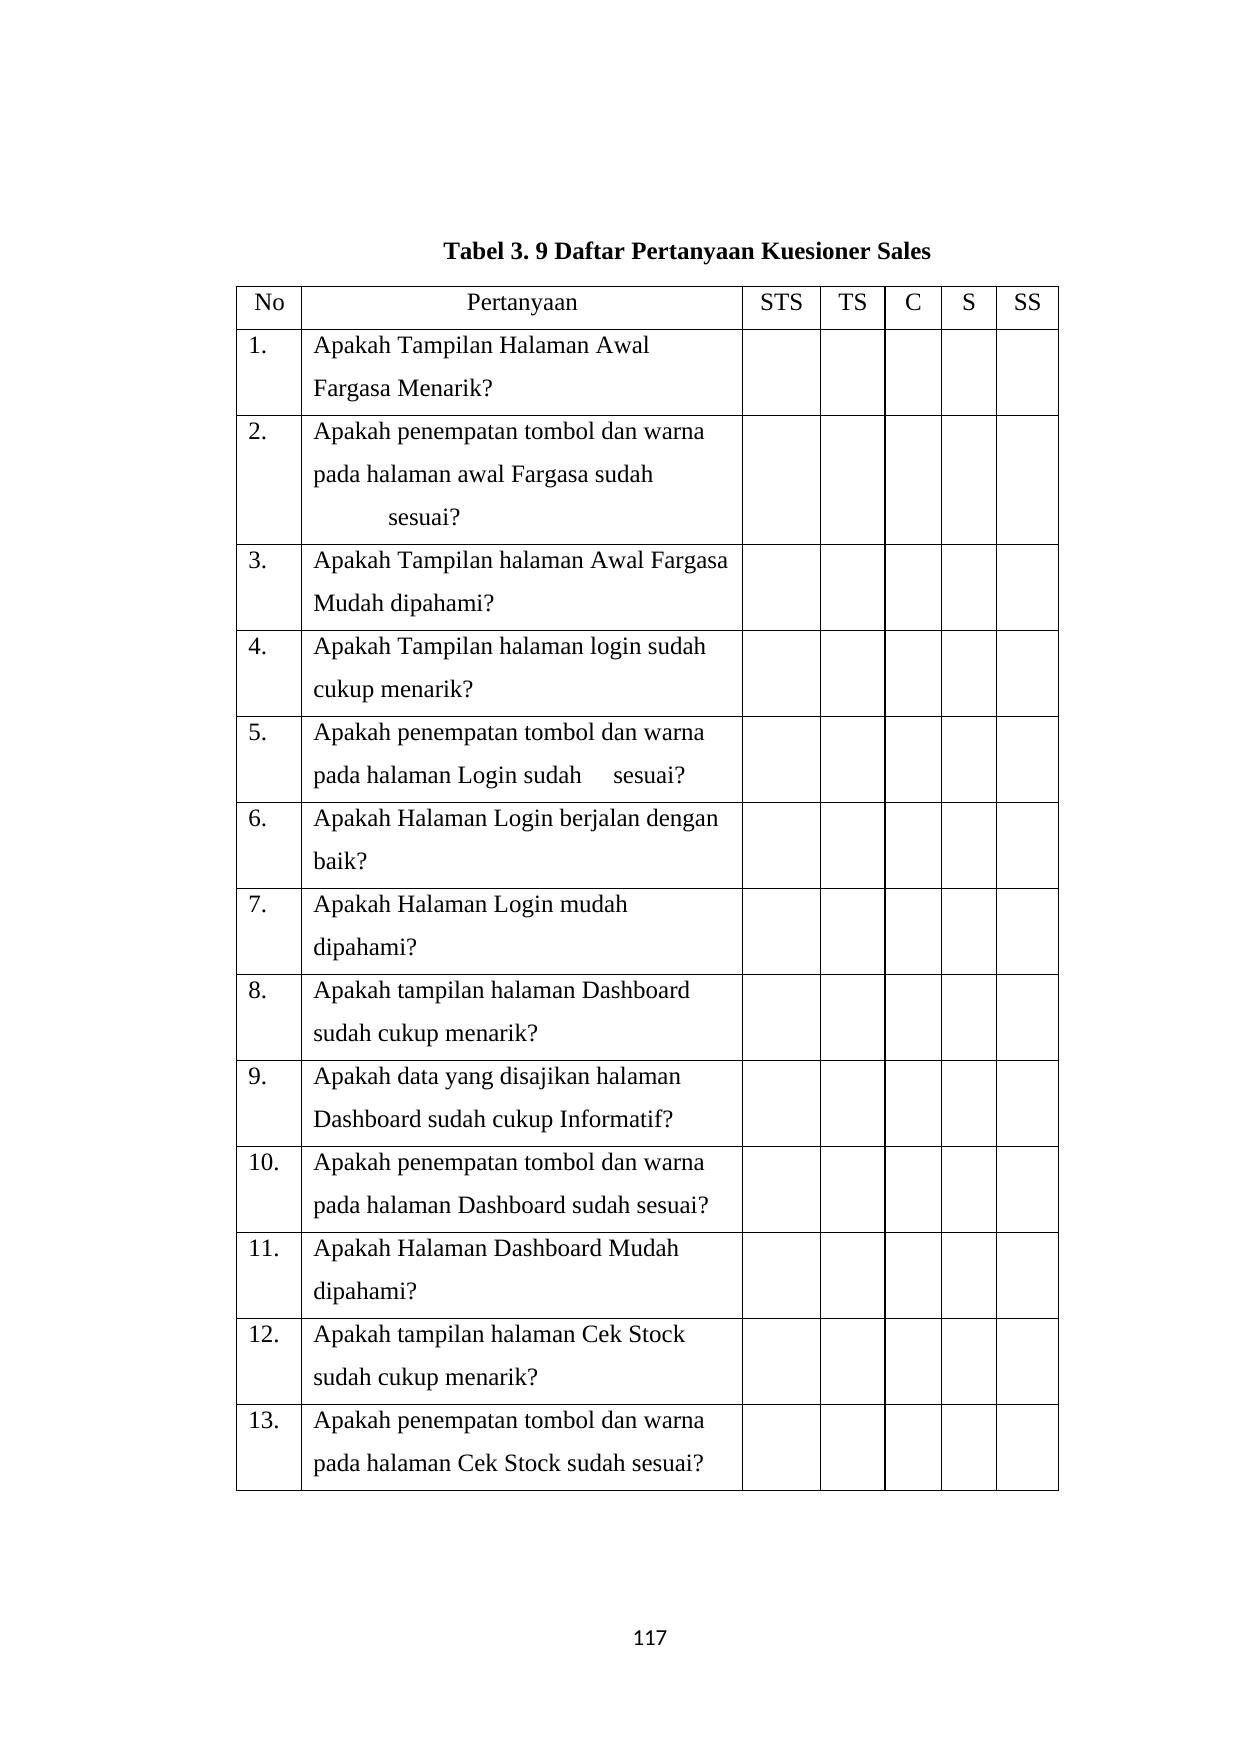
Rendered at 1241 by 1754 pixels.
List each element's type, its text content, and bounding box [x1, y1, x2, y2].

table_cell 6. [237, 803, 301, 888]
table_cell [886, 975, 941, 1060]
table_cell [942, 889, 996, 974]
table_cell [886, 803, 941, 888]
table_cell [997, 975, 1058, 1060]
table_cell 13. [237, 1405, 301, 1490]
table_cell [997, 1233, 1058, 1318]
table_cell [886, 1405, 941, 1490]
table_cell [821, 631, 884, 716]
table_cell [942, 1405, 996, 1490]
table_cell [997, 545, 1058, 630]
table_cell Apakah penempatan tombol dan warna pada halaman Login sudah sesuai? [302, 717, 742, 802]
table_cell [743, 631, 820, 716]
table_cell [997, 1405, 1058, 1490]
table_cell [821, 1147, 884, 1232]
table_cell 11. [237, 1233, 301, 1318]
table_cell [743, 1405, 820, 1490]
table_cell Apakah Tampilan Halaman Awal Fargasa Menarik? [302, 330, 742, 415]
table_cell Apakah penempatan tombol dan warna pada halaman Cek Stock sudah sesuai? [302, 1405, 742, 1490]
table_cell [942, 631, 996, 716]
table_cell [821, 545, 884, 630]
table_cell 12. [237, 1319, 301, 1404]
table_cell [942, 545, 996, 630]
table_cell Apakah Halaman Login mudah dipahami? [302, 889, 742, 974]
table_header STS [743, 287, 820, 329]
table_cell [743, 1233, 820, 1318]
table_cell [821, 889, 884, 974]
table_cell Apakah data yang disajikan halaman Dashboard sudah cukup Informatif? [302, 1061, 742, 1146]
table_cell [821, 416, 884, 544]
table_cell [997, 1147, 1058, 1232]
table_cell 10. [237, 1147, 301, 1232]
table_cell [821, 975, 884, 1060]
table_cell [821, 330, 884, 415]
table_cell [821, 803, 884, 888]
table_cell [821, 717, 884, 802]
table_cell 3. [237, 545, 301, 630]
table_cell [743, 330, 820, 415]
table_cell [886, 545, 941, 630]
table_cell [942, 1147, 996, 1232]
table_header S [942, 287, 996, 329]
table_cell [743, 975, 820, 1060]
table_cell [743, 1061, 820, 1146]
table_cell [743, 1319, 820, 1404]
table_cell [997, 330, 1058, 415]
table_cell [886, 330, 941, 415]
table_cell [743, 416, 820, 544]
table_cell [743, 545, 820, 630]
table_cell [821, 1233, 884, 1318]
table_cell [886, 1061, 941, 1146]
table_cell 5. [237, 717, 301, 802]
table_cell 2. [237, 416, 301, 544]
table_header SS [997, 287, 1058, 329]
table_cell [942, 330, 996, 415]
table_cell [743, 717, 820, 802]
table_cell [942, 717, 996, 802]
table_cell [997, 1061, 1058, 1146]
table_cell [997, 717, 1058, 802]
table_cell Apakah tampilan halaman Cek Stock sudah cukup menarik? [302, 1319, 742, 1404]
table_cell 4. [237, 631, 301, 716]
table_cell [821, 1319, 884, 1404]
table_cell [743, 889, 820, 974]
table_cell [942, 416, 996, 544]
table_cell [997, 416, 1058, 544]
table_cell Apakah Halaman Dashboard Mudah dipahami? [302, 1233, 742, 1318]
table_cell [743, 803, 820, 888]
table_cell [997, 631, 1058, 716]
table_cell [942, 1233, 996, 1318]
table_cell Apakah Halaman Login berjalan dengan baik? [302, 803, 742, 888]
table_cell [821, 1405, 884, 1490]
table_cell 7. [237, 889, 301, 974]
table_cell [942, 975, 996, 1060]
table_cell [886, 889, 941, 974]
table_cell 8. [237, 975, 301, 1060]
table_header No [237, 287, 301, 329]
table_cell [886, 631, 941, 716]
table_cell 9. [237, 1061, 301, 1146]
table_cell Apakah penempatan tombol dan warna pada halaman Dashboard sudah sesuai? [302, 1147, 742, 1232]
table_cell Apakah Tampilan halaman Awal Fargasa Mudah dipahami? [302, 545, 742, 630]
table_cell [886, 1147, 941, 1232]
table_cell Apakah penempatan tombol dan warna pada halaman awal Fargasa sudah sesuai? [302, 416, 742, 544]
table_header TS [821, 287, 884, 329]
table_cell [821, 1061, 884, 1146]
table_cell [997, 803, 1058, 888]
table_cell [743, 1147, 820, 1232]
table_cell [942, 1061, 996, 1146]
table_cell [886, 1233, 941, 1318]
table_cell [942, 1319, 996, 1404]
table_cell Apakah tampilan halaman Dashboard sudah cukup menarik? [302, 975, 742, 1060]
table_cell [997, 889, 1058, 974]
table_header Pertanyaan [302, 287, 742, 329]
table_cell [942, 803, 996, 888]
table_cell 1. [237, 330, 301, 415]
table_cell [997, 1319, 1058, 1404]
table_header C [886, 287, 941, 329]
table_cell [886, 1319, 941, 1404]
table_cell Apakah Tampilan halaman login sudah cukup menarik? [302, 631, 742, 716]
table_cell [886, 416, 941, 544]
table_cell [886, 717, 941, 802]
